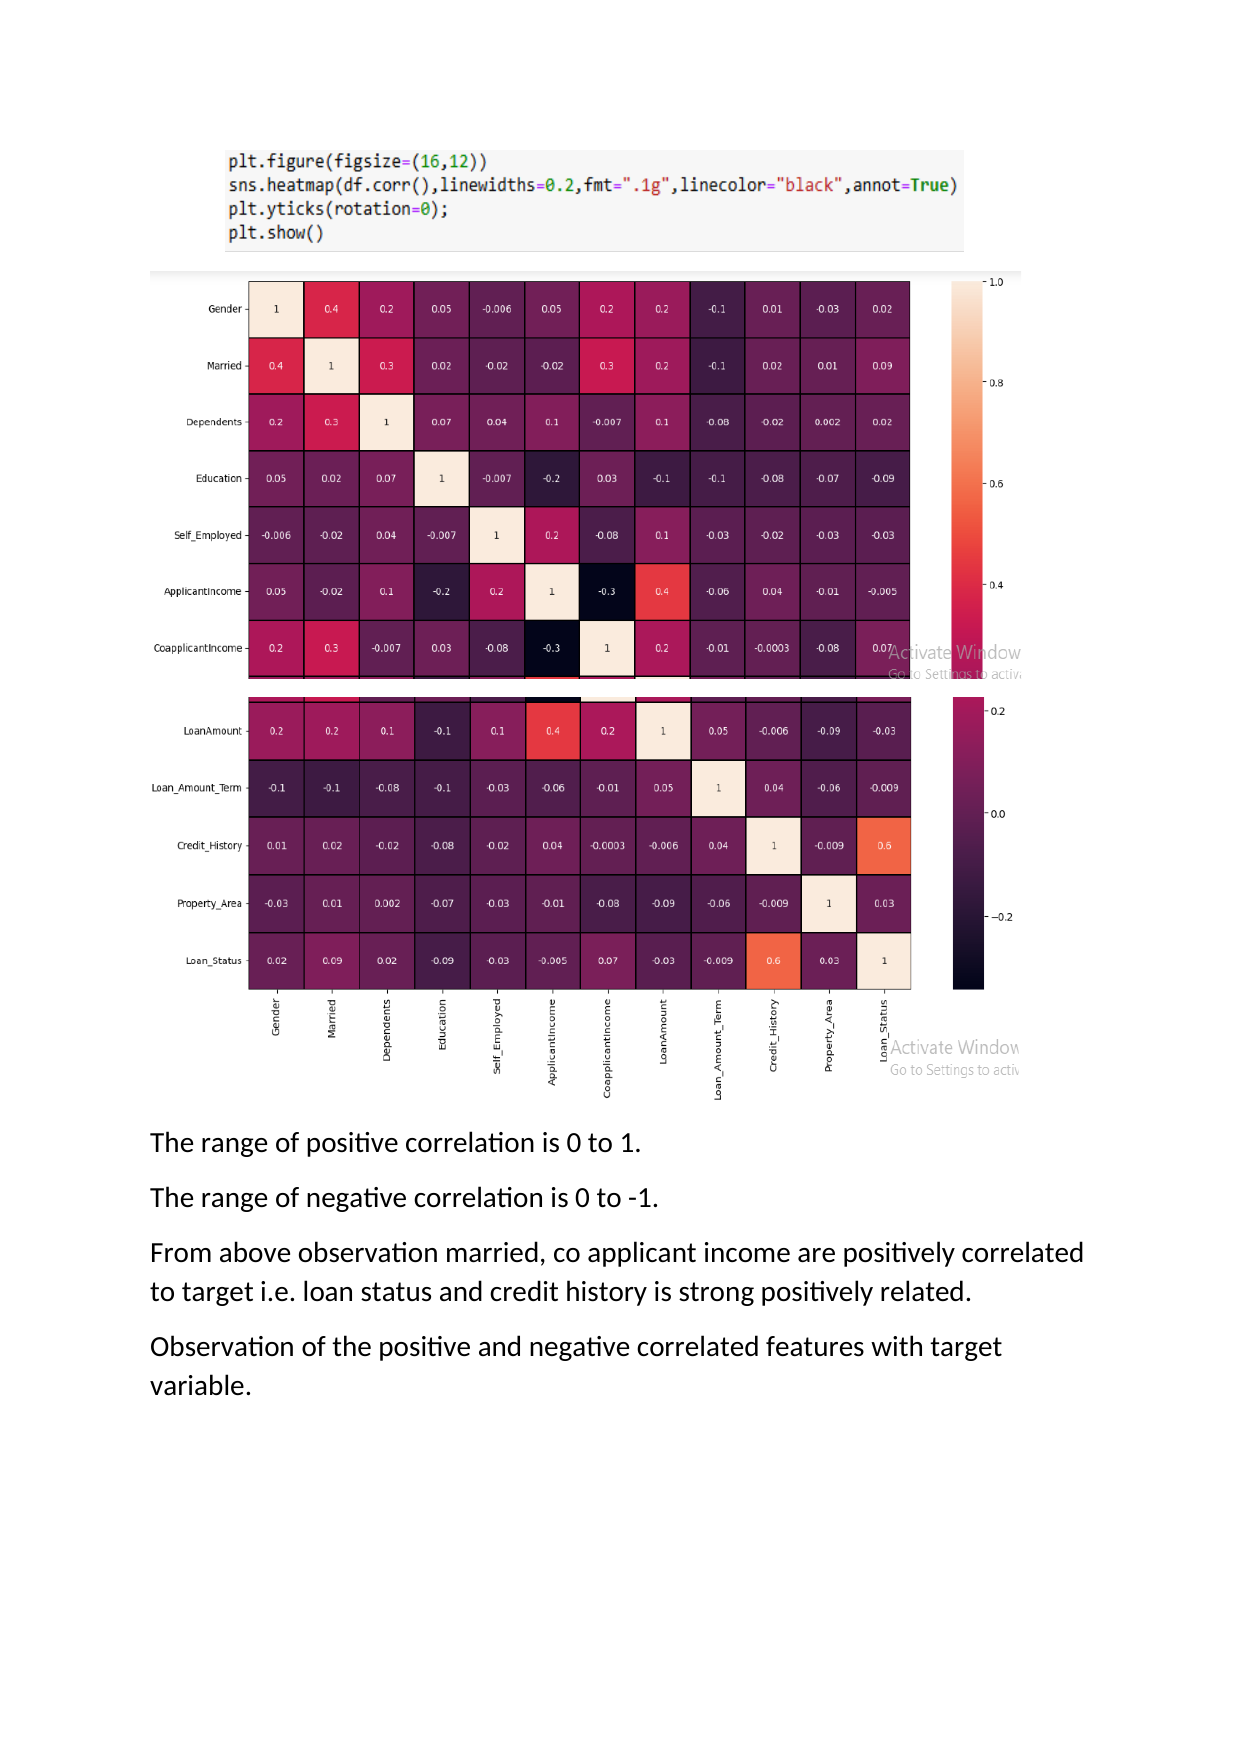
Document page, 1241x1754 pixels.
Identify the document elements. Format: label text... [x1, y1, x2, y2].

picture [150, 271, 1022, 679]
text The range of positive correlation is 0 to 1. [150, 1124, 1090, 1160]
picture [225, 150, 964, 252]
picture [150, 697, 1019, 1106]
text From above observation married, co applicant income are positively correlated to target i.e. loan status and credit history is strong positively related. [150, 1234, 1090, 1309]
text The range of negative correlation is 0 to -1. [150, 1179, 1090, 1215]
text Observation of the positive and negative correlated features with target variable. [150, 1328, 1090, 1402]
